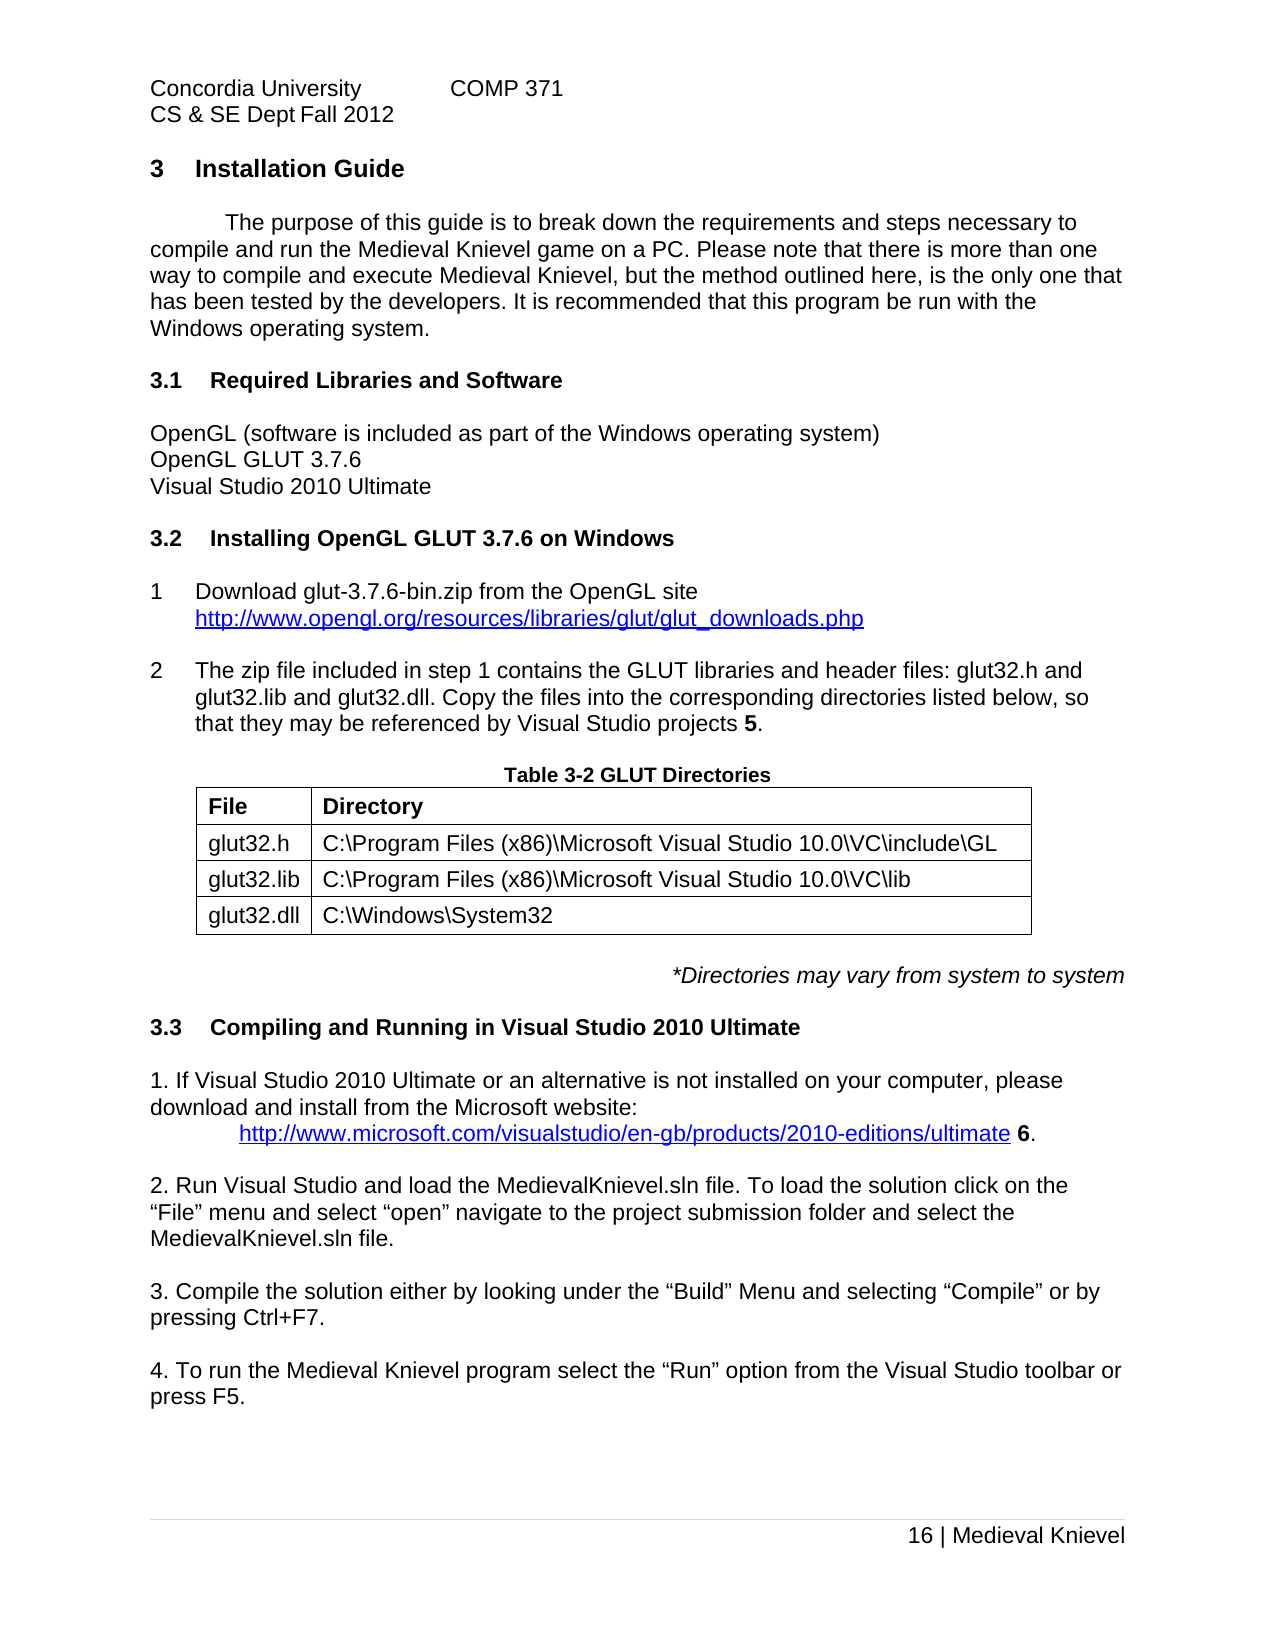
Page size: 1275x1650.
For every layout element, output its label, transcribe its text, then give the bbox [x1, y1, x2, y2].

table_cell glut32.lib [197, 861, 311, 896]
list The zip file included in step 1 contains the GLUT libraries and header files: glut32.h and glut32.lib and glut32.dll. Copy the files into the corresponding directories listed below, so that they may be referenced by Visual Studio projects . [150, 657, 1125, 736]
text 1. If Visual Studio 2010 Ultimate or an alternative is not installed on your computer, please download and install from the Microsoft website: [150, 1067, 1125, 1120]
table_cell glut32.h [197, 825, 311, 860]
table_cell glut32.dll [197, 897, 311, 934]
text OpenGL (software is included as part of the Windows operating system) [150, 420, 1125, 446]
text http://www.microsoft.com/visualstudio/en-gb/products/2010-editions/ultimate . [150, 1120, 1125, 1146]
subtitle Required Libraries and Software [150, 367, 1125, 394]
list Download glut-3.7.6-bin.zip from the OpenGL site http://www.opengl.org/resources/libraries/glut/glut_downloads.php [150, 578, 1125, 631]
text 3. Compile the solution either by looking under the “Build” Menu and selecting “Compile” or by pressing Ctrl+F7. [150, 1278, 1125, 1331]
subtitle Compiling and Running in Visual Studio 2010 Ultimate [150, 1014, 1125, 1041]
subtitle Installing OpenGL GLUT 3.7.6 on Windows [150, 525, 1125, 552]
text The purpose of this guide is to break down the requirements and steps necessary to compile and run the Medieval Knievel game on a PC. Please note that there is more than one way to compile and execute Medieval Knievel, but the method outlined here, is the only one that has been tested by the developers. It is recommended that this program be run with the Windows operating system. [150, 209, 1125, 341]
table_cell C:\Windows\System32 [312, 897, 1031, 934]
text 2. Run Visual Studio and load the MedievalKnievel.sln file. To load the solution click on the “File” menu and select “open” navigate to the project submission folder and select the MedievalKnievel.sln file. [150, 1172, 1125, 1252]
table_header Directory [312, 788, 1031, 824]
text OpenGL GLUT 3.7.6 [150, 446, 1125, 473]
table_cell C:\Program Files (x86)\Microsoft Visual Studio 10.0\VC\include\GL [312, 825, 1031, 860]
text *Directories may vary from system to system [150, 962, 1125, 988]
subtitle Installation Guide [150, 154, 1125, 183]
table_header File [197, 788, 311, 824]
text Visual Studio 2010 Ultimate [150, 473, 1125, 499]
text 4. To run the Medieval Knievel program select the “Run” option from the Visual Studio toolbar or press F5. [150, 1357, 1125, 1410]
table_cell C:\Program Files (x86)\Microsoft Visual Studio 10.0\VC\lib [312, 861, 1031, 896]
